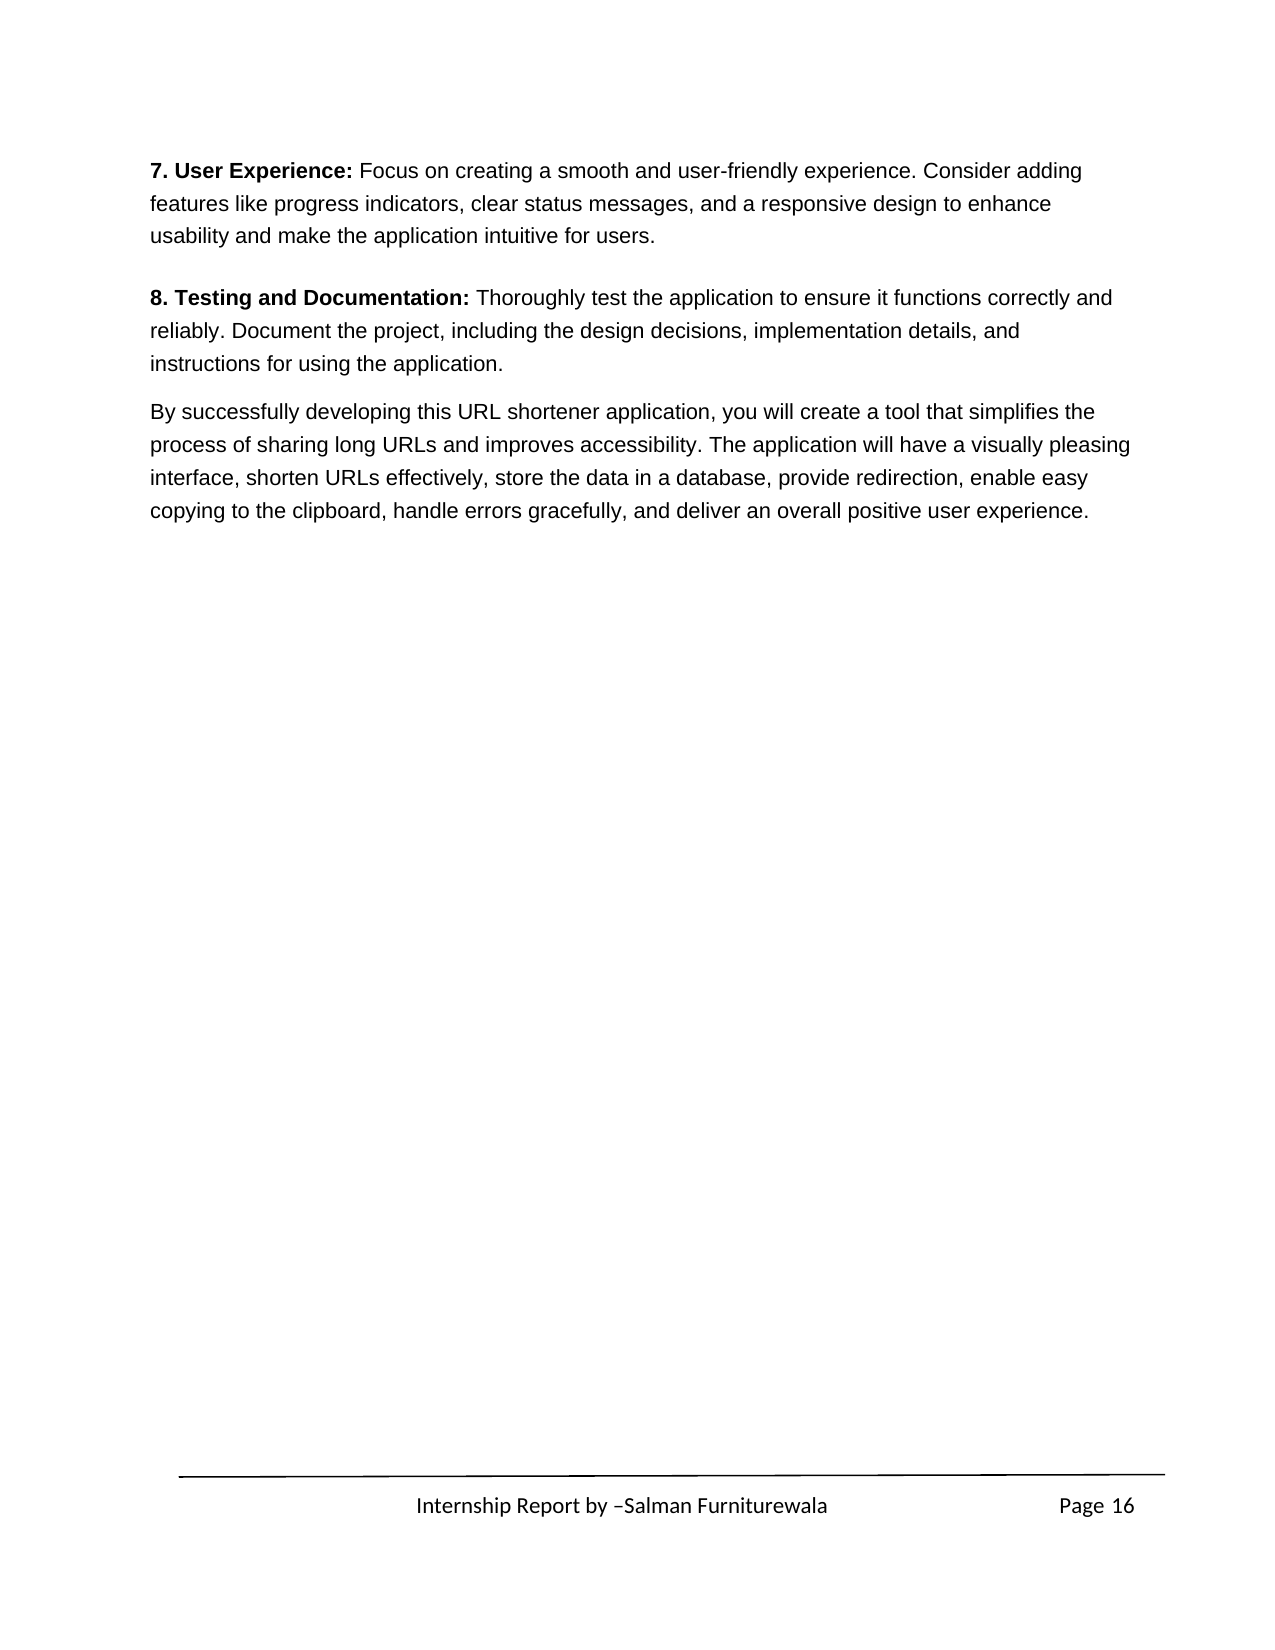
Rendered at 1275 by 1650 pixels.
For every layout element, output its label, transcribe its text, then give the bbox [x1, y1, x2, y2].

text 8. Testing and Documentation: Thoroughly test the application to ensure it functions correctly and reliably. Document the project, including the design decisions, implementation details, and instructions for using the application. [150, 278, 1134, 376]
text 7. User Experience: Focus on creating a smooth and user-friendly experience. Consider adding features like progress indicators, clear status messages, and a responsive design to enhance usability and make the application intuitive for users. [150, 150, 1134, 248]
text By successfully developing this URL shortener application, you will create a tool that simplifies the process of sharing long URLs and improves accessibility. The application will have a visually pleasing interface, shorten URLs effectively, store the data in a database, provide redirection, enable easy copying to the clipboard, handle errors gracefully, and deliver an overall positive user experience. [150, 392, 1134, 523]
